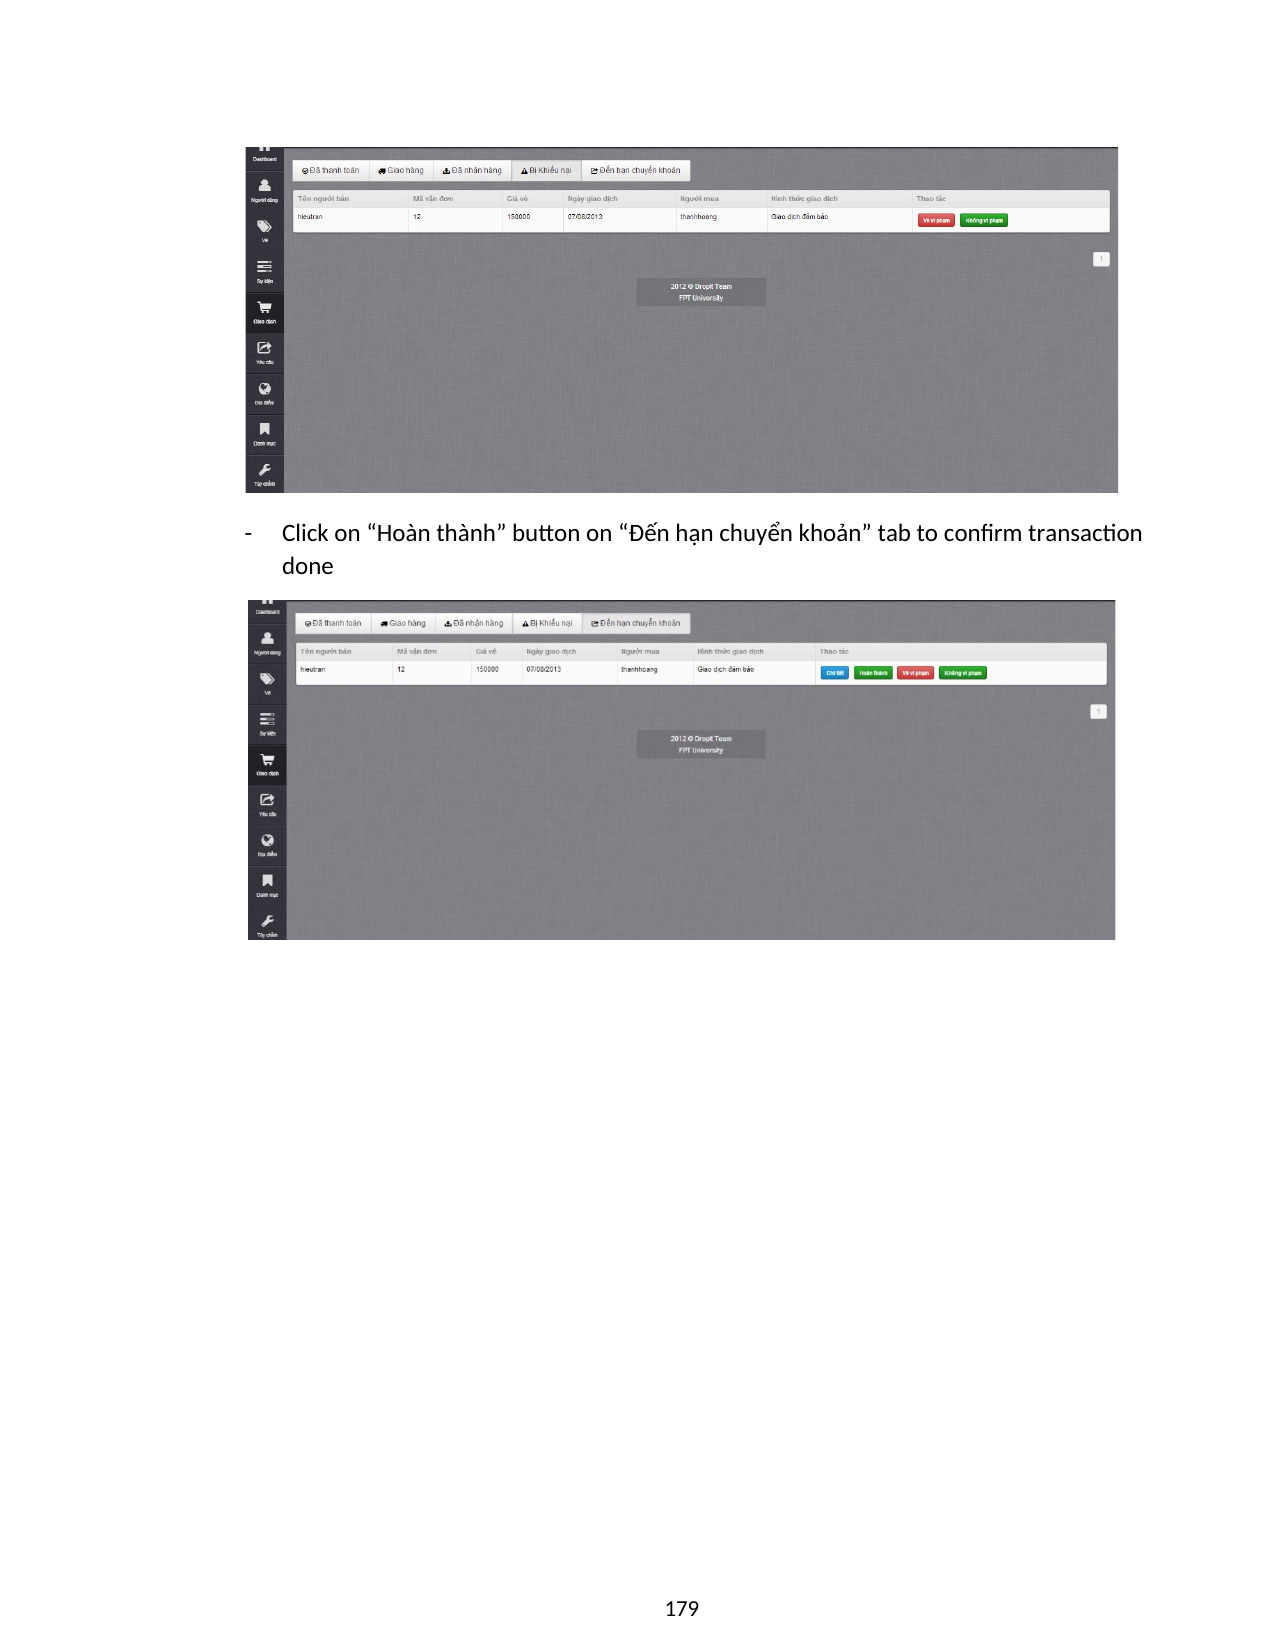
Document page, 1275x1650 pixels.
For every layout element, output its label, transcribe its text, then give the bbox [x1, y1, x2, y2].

picture [245, 147, 1119, 493]
picture [248, 600, 1116, 940]
list Click on “Hoàn thành” button on “Đến hạn chuyển khoản” tab to confirm transaction done [244, 517, 1157, 581]
